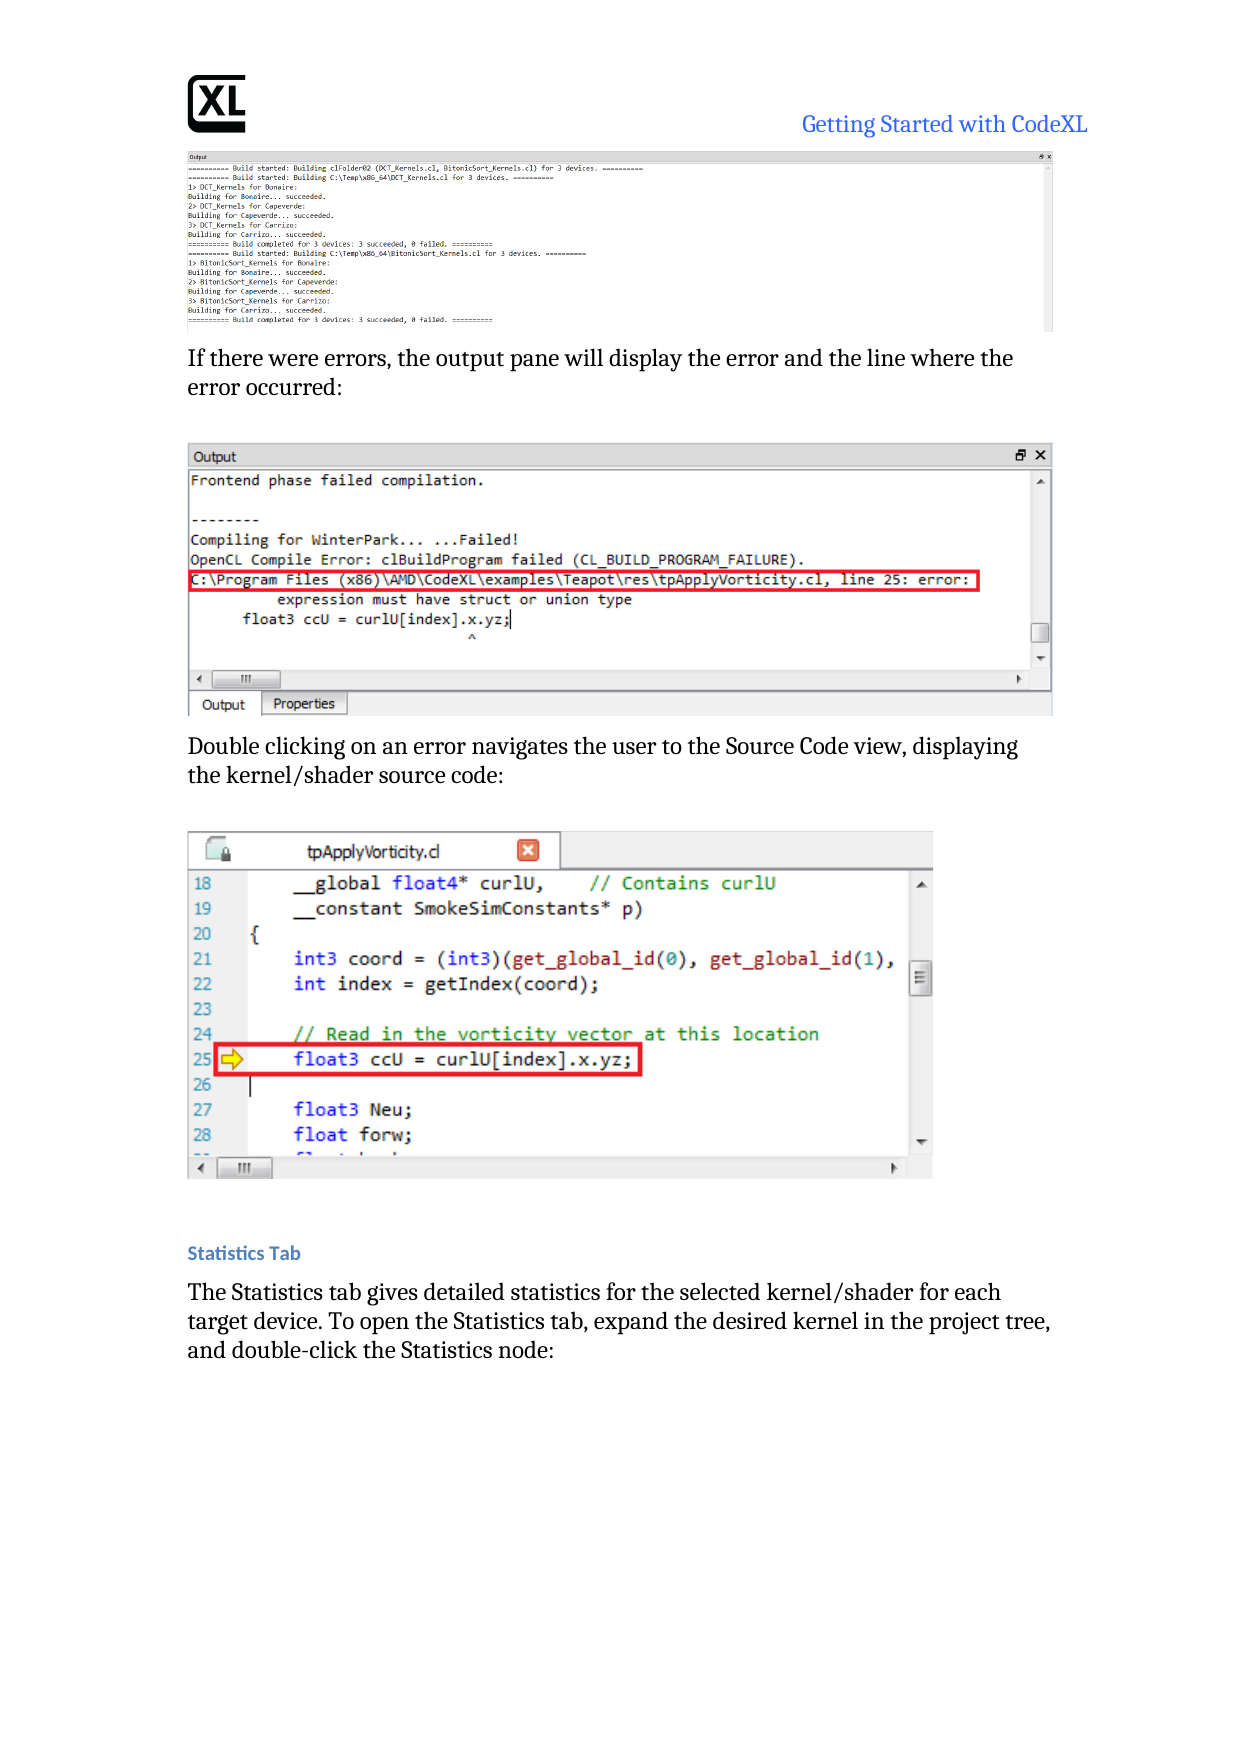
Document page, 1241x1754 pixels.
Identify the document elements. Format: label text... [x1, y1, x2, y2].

text The Statistics tab gives detailed statistics for the selected kernel/shader for each target device. To open the Statistics tab, expand the desired kernel in the project tree, and double-click the Statistics node: [187, 1278, 1053, 1364]
subtitle Statistics Tab [187, 1240, 1053, 1266]
picture [187, 831, 934, 1179]
text Double clicking on an error navigates the user to the Source Code view, displaying the kernel/shader source code: [187, 732, 1053, 790]
picture [187, 75, 246, 133]
picture [187, 442, 1053, 716]
text If there were errors, the output pane will display the error and the line where the error occurred: [187, 344, 1053, 401]
picture [187, 151, 1053, 332]
